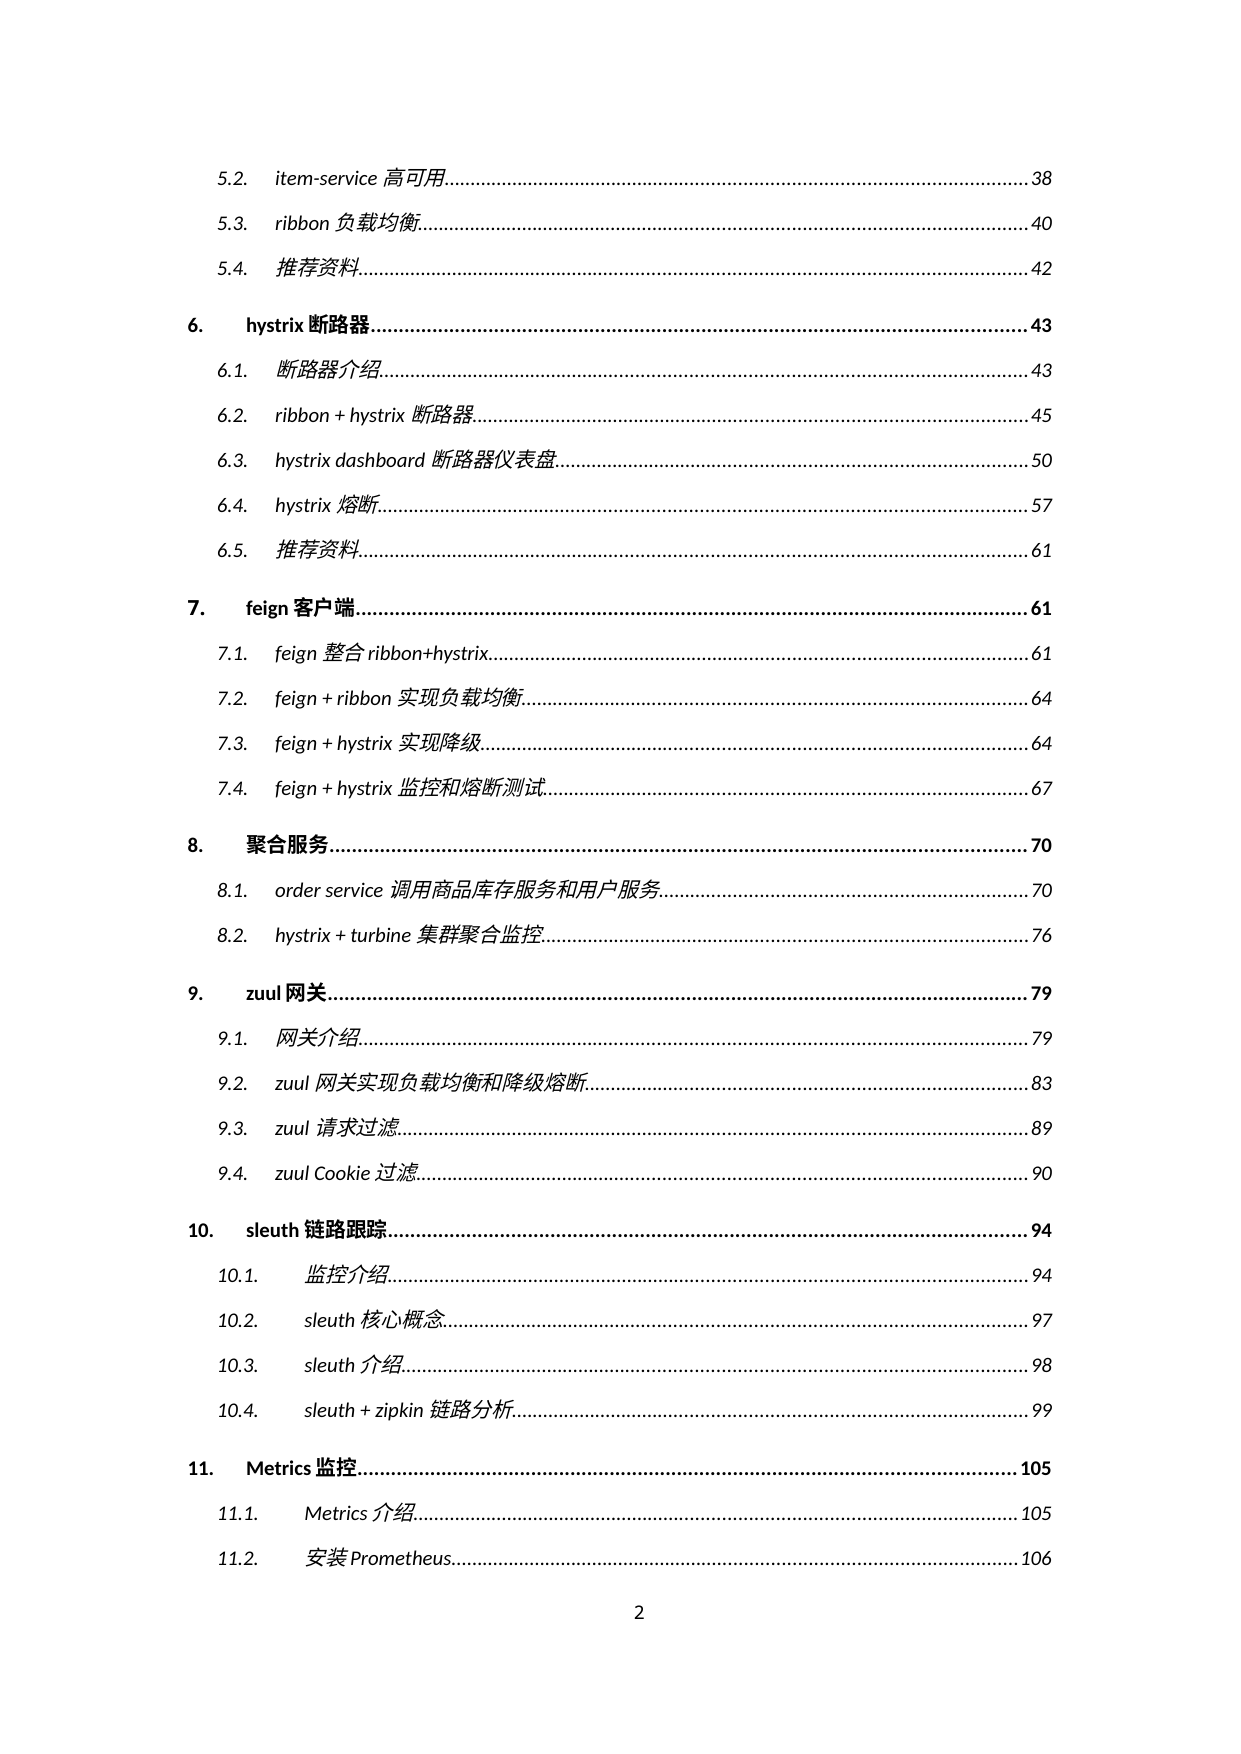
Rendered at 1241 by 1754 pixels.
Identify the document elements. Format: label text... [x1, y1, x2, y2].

text 11. Metrics监控 105 [187, 1450, 1053, 1482]
text 7.2. feign + ribbon 实现负载均衡 64 [217, 680, 1053, 712]
text 6.5. 推荐资料 61 [217, 532, 1053, 565]
text 5.3. ribbon 负载均衡 40 [217, 205, 1053, 237]
text 5.2. item-service 高可用 38 [217, 160, 1053, 192]
text 7.4. feign + hystrix 监控和熔断测试 67 [217, 770, 1053, 802]
text 6.1. 断路器介绍 43 [217, 352, 1053, 385]
text 7. feign客户端 61 [187, 590, 1053, 622]
text 10.1. 监控介绍 94 [217, 1257, 1053, 1290]
text 6. hystrix断路器 43 [187, 307, 1053, 340]
text 8.2. hystrix + turbine 集群聚合监控 76 [217, 917, 1053, 950]
text 11.1. Metrics介绍 105 [217, 1495, 1053, 1527]
text 5.4. 推荐资料 42 [217, 250, 1053, 282]
text 9.3. zuul 请求过滤 89 [217, 1110, 1053, 1142]
text 9. zuul网关 79 [187, 975, 1053, 1007]
text 10.4. sleuth + zipkin 链路分析 99 [217, 1392, 1053, 1425]
text 10.2. sleuth核心概念 97 [217, 1302, 1053, 1335]
text 6.3. hystrix dashboard 断路器仪表盘 50 [217, 442, 1053, 475]
text 9.2. zuul 网关实现负载均衡和降级熔断 83 [217, 1065, 1053, 1097]
text 9.1. 网关介绍 79 [217, 1020, 1053, 1052]
text 6.2. ribbon + hystrix 断路器 45 [217, 397, 1053, 430]
text 8. 聚合服务 70 [187, 827, 1053, 860]
text 7.1. feign 整合ribbon+hystrix 61 [217, 635, 1053, 667]
text 10.3. sleuth介绍 98 [217, 1347, 1053, 1380]
text 11.2. 安装Prometheus 106 [217, 1540, 1053, 1572]
text 8.1. order service 调用商品库存服务和用户服务 70 [217, 872, 1053, 905]
text 9.4. zuul Cookie过滤 90 [217, 1155, 1053, 1187]
text 7.3. feign + hystrix 实现降级 64 [217, 725, 1053, 757]
text 10. sleuth 链路跟踪 94 [187, 1212, 1053, 1245]
text 6.4. hystrix 熔断 57 [217, 487, 1053, 520]
